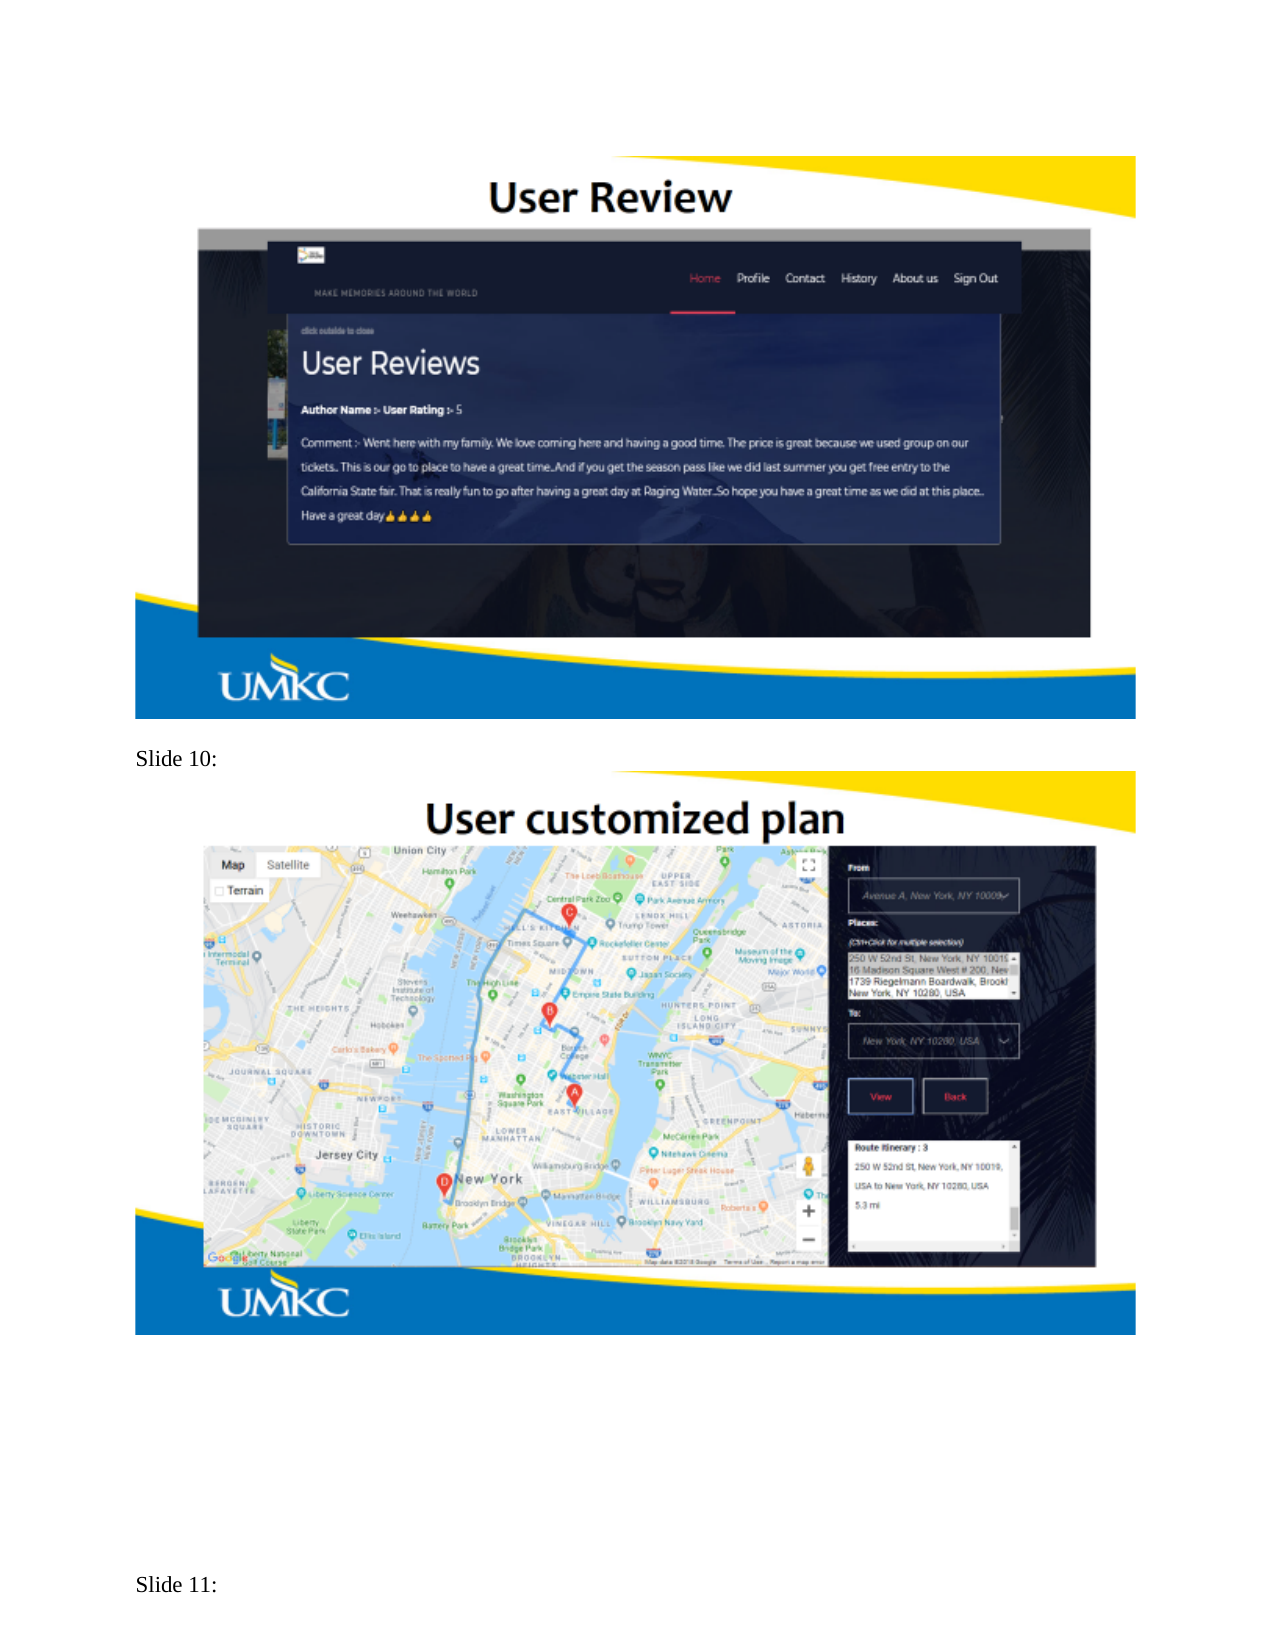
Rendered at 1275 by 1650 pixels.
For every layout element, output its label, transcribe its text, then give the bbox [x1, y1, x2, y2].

text Slide 10: [135, 745, 1200, 772]
picture [135, 156, 1136, 719]
text Slide 11: [135, 1571, 1200, 1598]
picture [135, 771, 1136, 1335]
